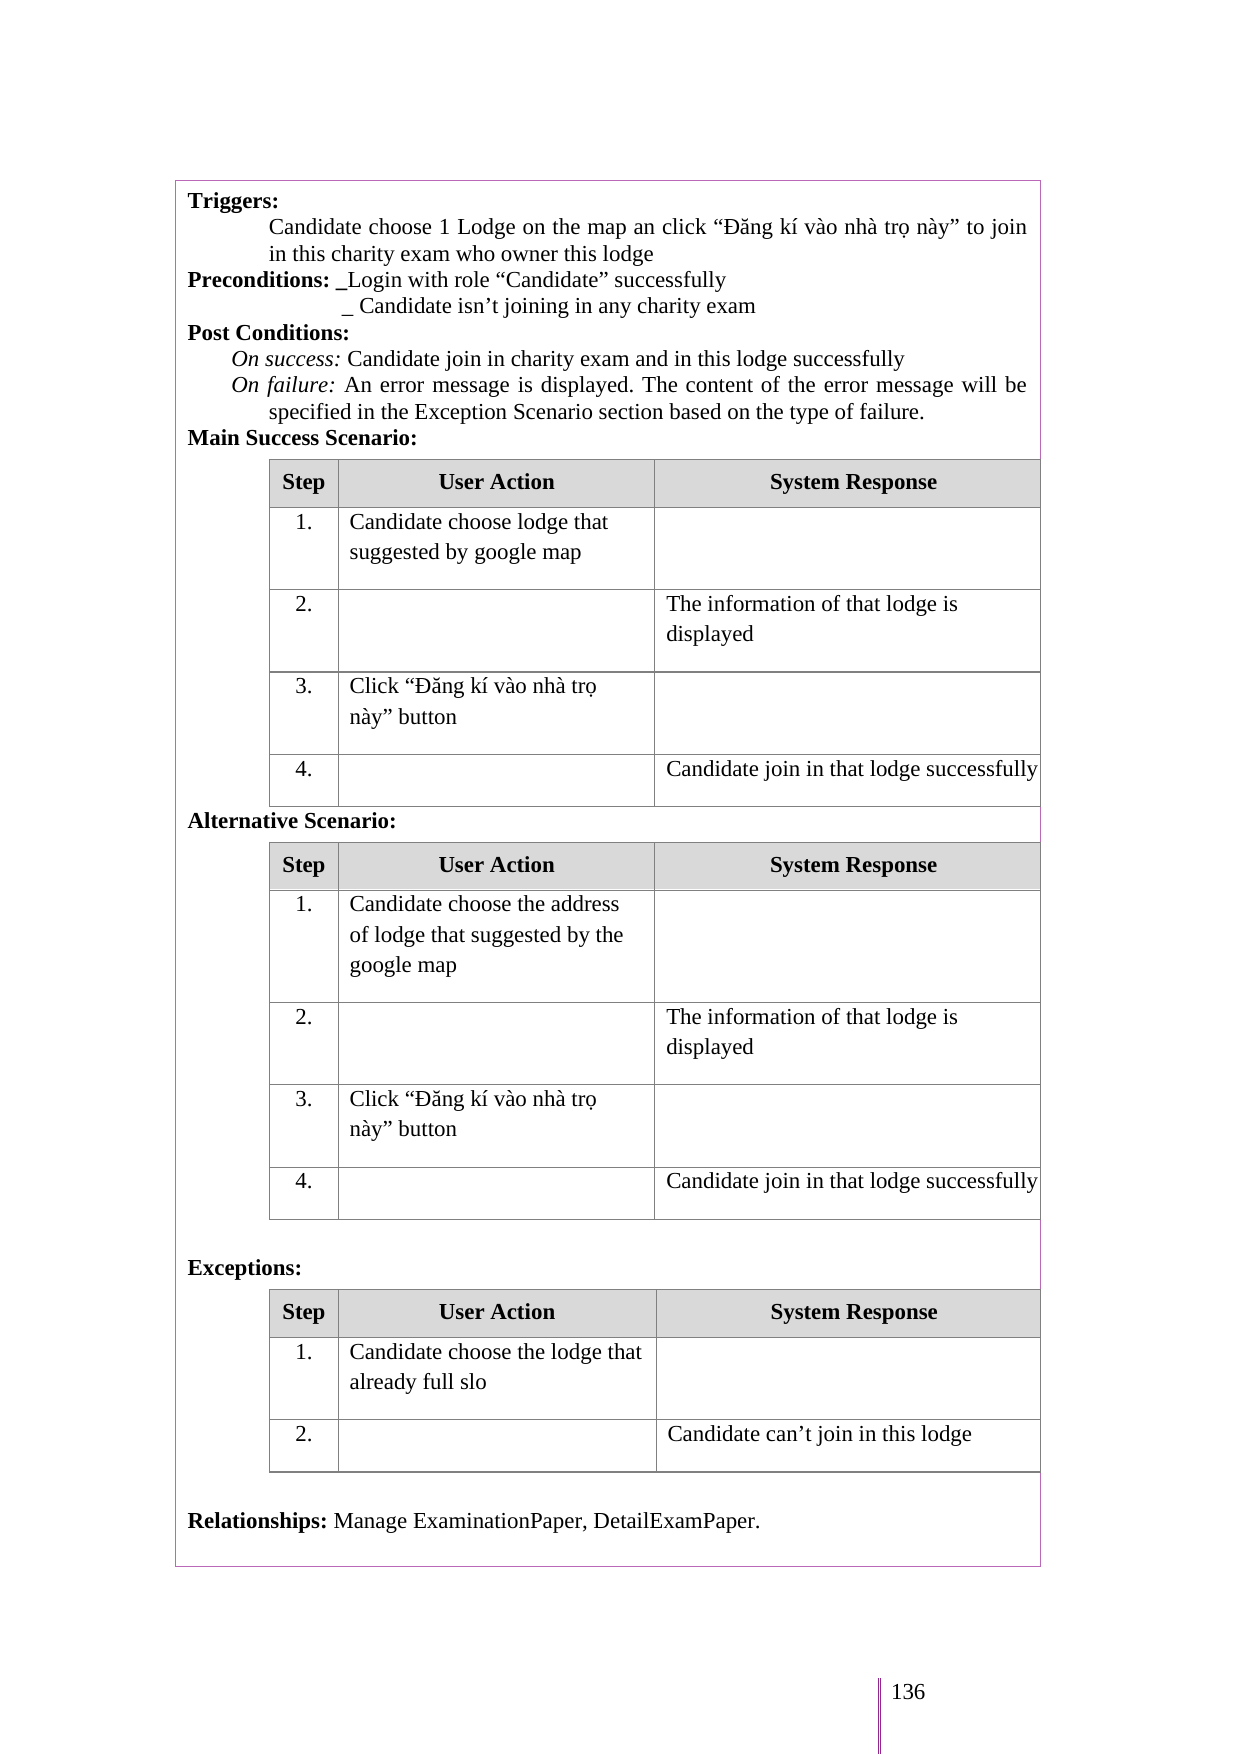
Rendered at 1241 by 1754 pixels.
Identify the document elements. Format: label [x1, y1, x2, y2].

table_cell [176, 181, 1040, 1566]
